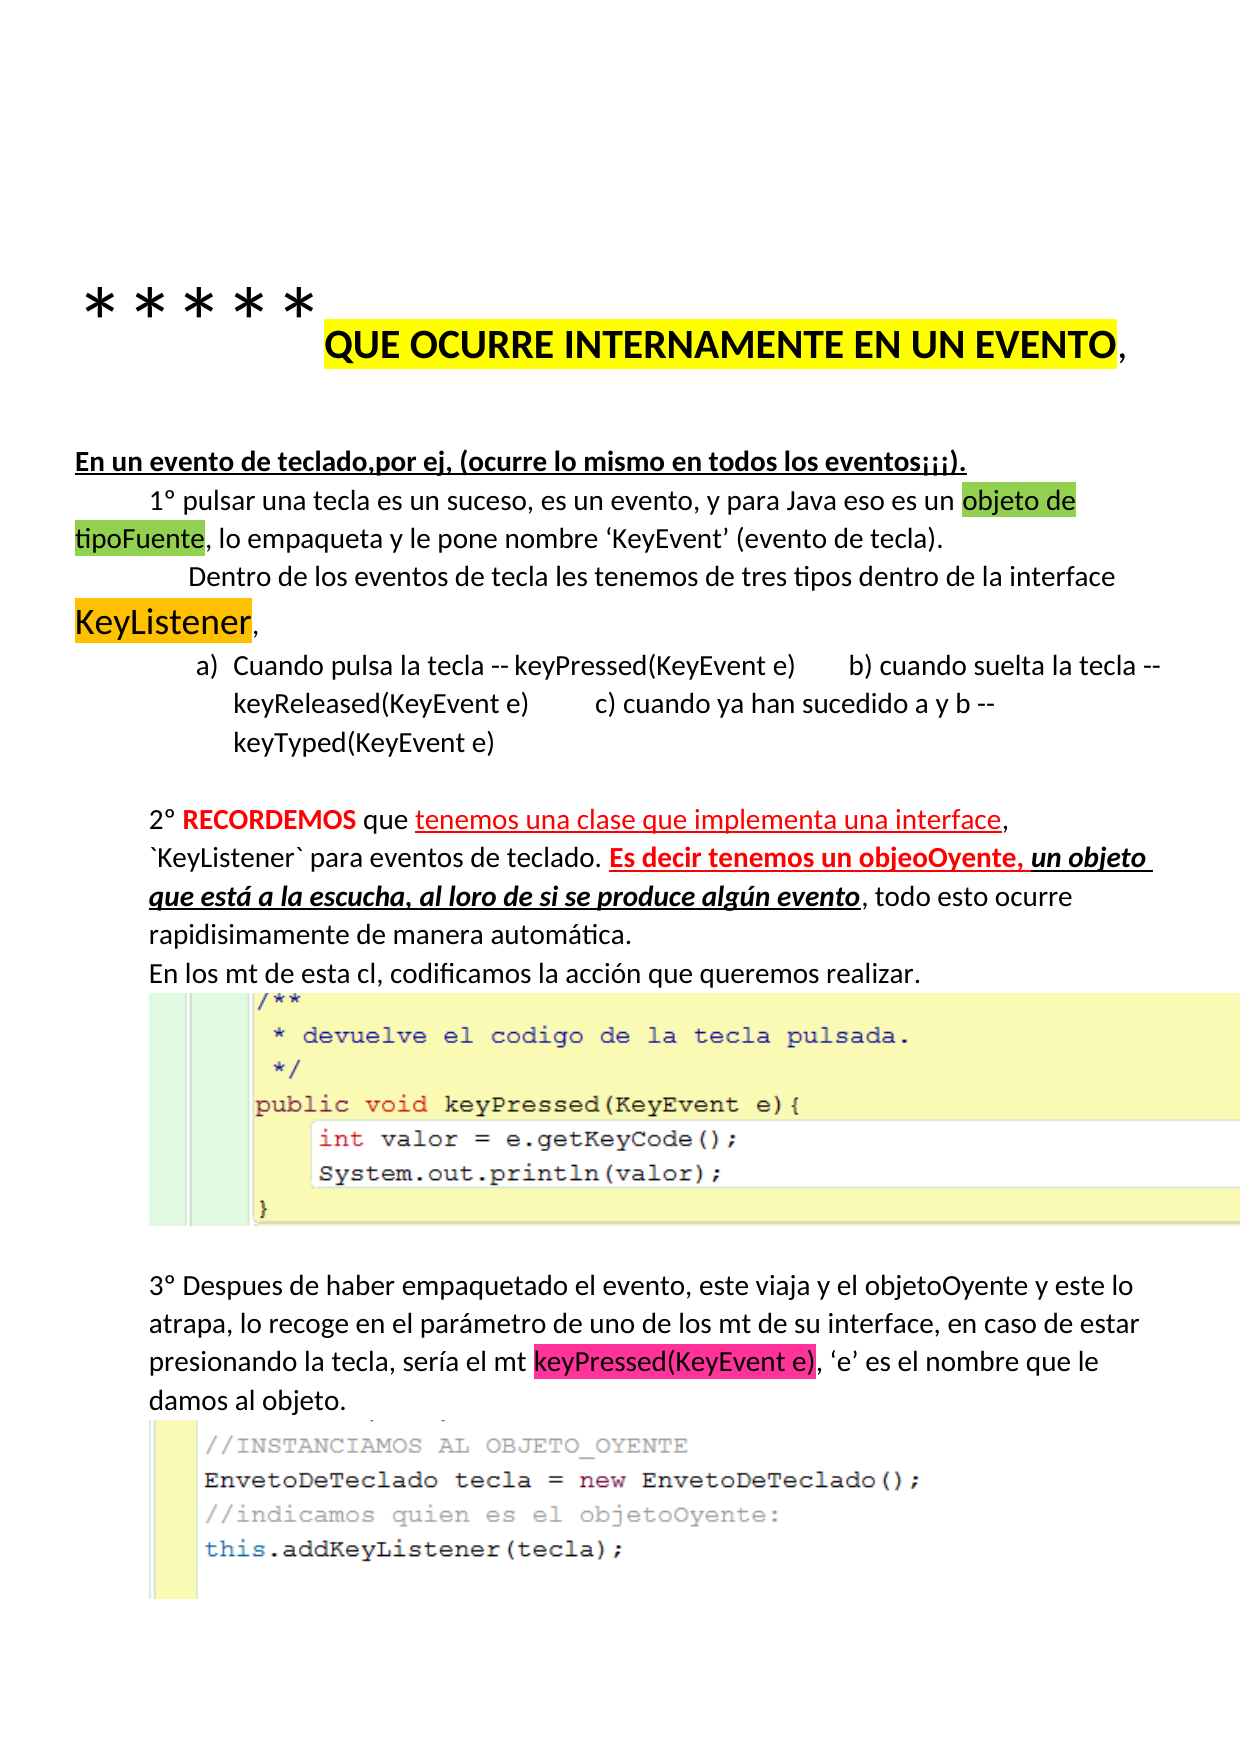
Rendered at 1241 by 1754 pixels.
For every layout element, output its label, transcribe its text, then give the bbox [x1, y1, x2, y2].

text En un evento de teclado,por ej, (ocurre lo mismo en todos los eventos¡¡¡). [75, 443, 1165, 479]
text Dentro de los eventos de tecla les tenemos de tres tipos dentro de la interface KeyListener, [75, 558, 1165, 643]
list Cuando pulsa la tecla -- keyPressed(KeyEvent e) b) cuando suelta la tecla -- keyReleased(KeyEvent e) c) cuando ya han sucedido a y b -- keyTyped(KeyEvent e) [196, 647, 1165, 760]
text 2º RECORDEMOS que tenemos una clase que implementa una interface, `KeyListener` para eventos de teclado. Es decir tenemos un objeoOyente, un objeto que está a la escucha, al loro de si se produce algún evento, todo esto ocurre rapidisimamente de manera automática. [149, 801, 1165, 952]
text 1º pulsar una tecla es un suceso, es un evento, y para Java eso es un objeto de tipoFuente, lo empaqueta y le pone nombre ‘KeyEvent’ (evento de tecla). [75, 482, 1165, 556]
text En los mt de esta cl, codificamos la acción que queremos realizar. [149, 955, 1165, 990]
picture [148, 993, 1241, 1226]
picture [148, 1420, 1241, 1599]
text *****QUE OCURRE INTERNAMENTE EN UN EVENTO, [75, 262, 1165, 384]
text 3º Despues de haber empaquetado el evento, este viaja y el objetoOyente y este lo atrapa, lo recoge en el parámetro de uno de los mt de su interface, en caso de estar presionando la tecla, sería el mt keyPressed(KeyEvent e), ‘e’ es el nombre que le damos al objeto. [149, 1267, 1165, 1417]
